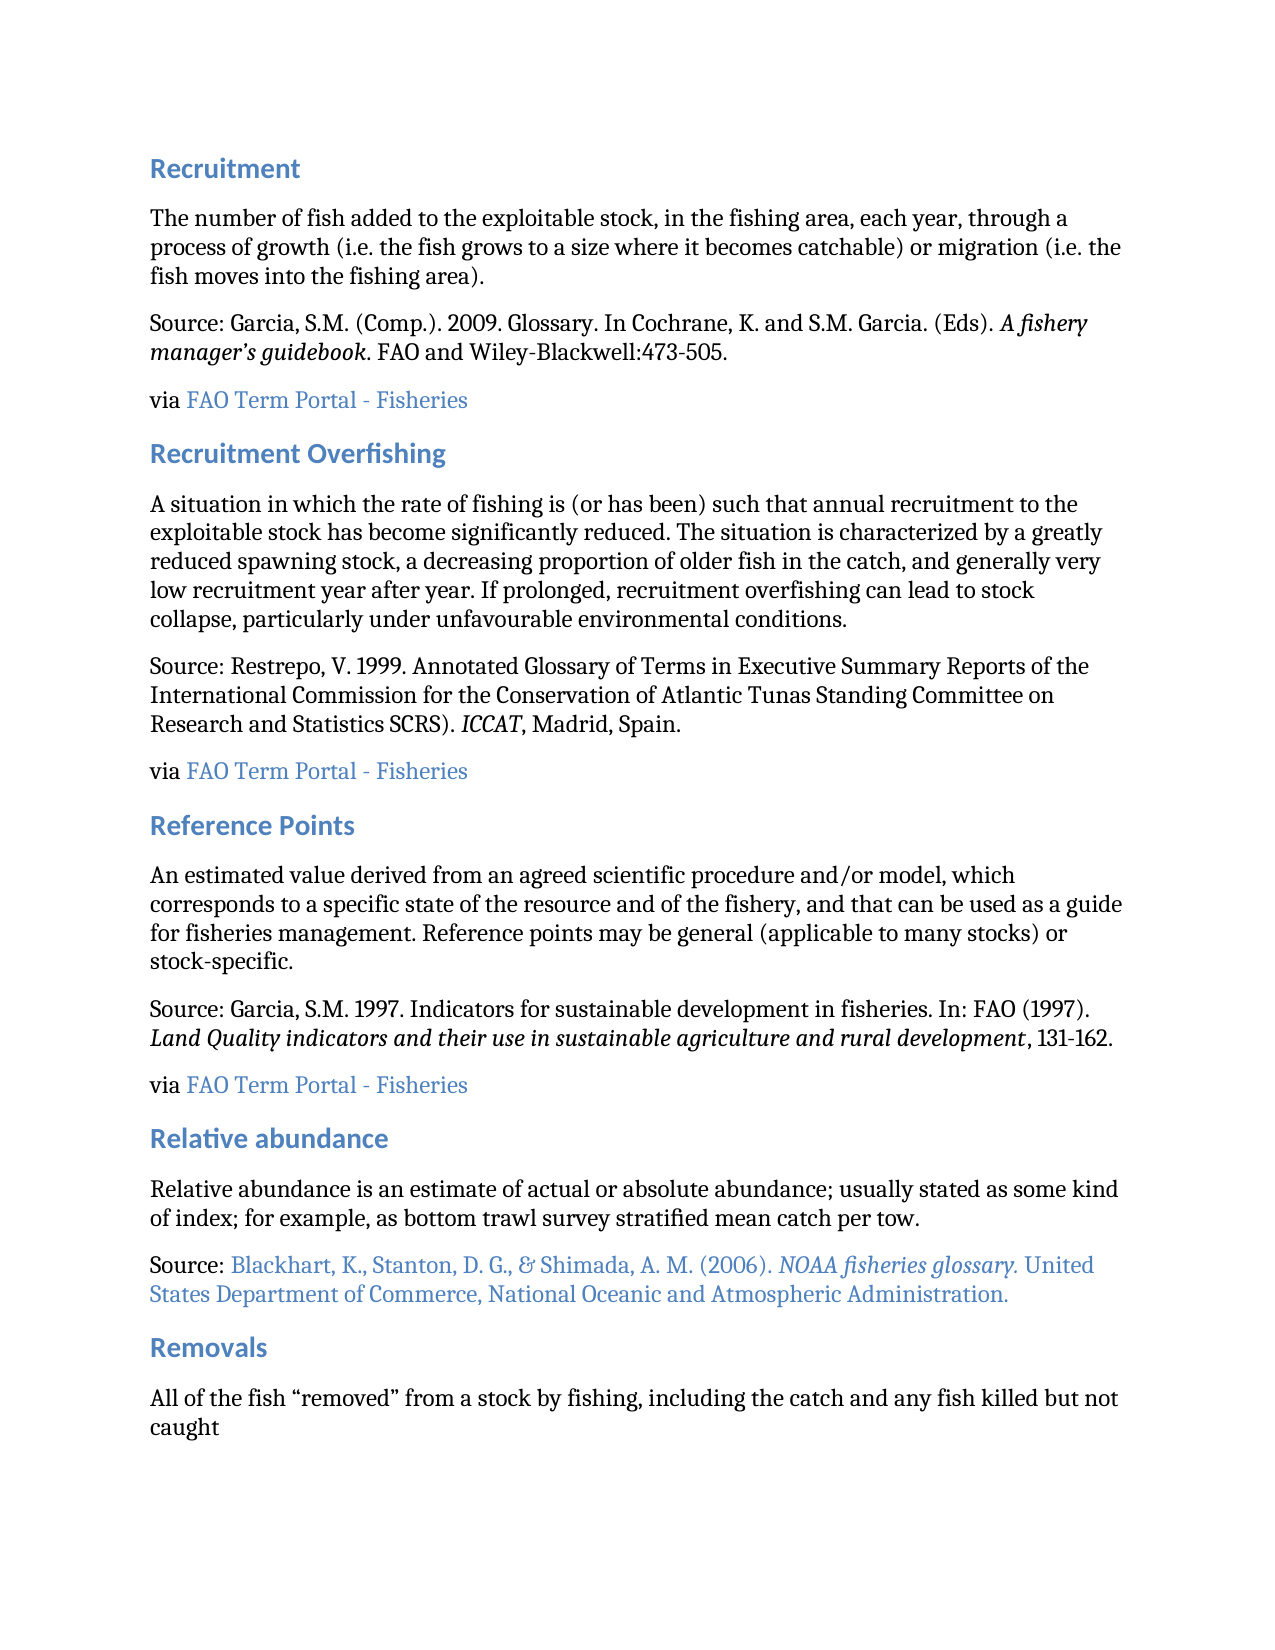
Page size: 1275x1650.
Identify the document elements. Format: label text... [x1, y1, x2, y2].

text via FAO Term Portal - Fisheries [150, 1071, 1125, 1100]
text The number of fish added to the exploitable stock, in the fishing area, each year, through a process of growth (i.e. the fish grows to a size where it becomes catchable) or migration (i.e. the fish moves into the fishing area). [150, 204, 1125, 291]
text All of the fish “removed” from a stock by fishing, including the catch and any fish killed but not caught [150, 1384, 1125, 1441]
subtitle Reference Points [150, 807, 1125, 842]
text A situation in which the rate of fishing is (or has been) such that annual recruitment to the exploitable stock has become significantly reduced. The situation is characterized by a greatly reduced spawning stock, a decreasing proportion of older fish in the catch, and generally very low recruitment year after year. If prolonged, recruitment overfishing can lead to stock collapse, particularly under unfavourable environmental conditions. [150, 489, 1125, 633]
text Source: Garcia, S.M. 1997. Indicators for sustainable development in fisheries. In: FAO (1997). Land Quality indicators and their use in sustainable agriculture and rural development, 131-162. [150, 995, 1125, 1052]
subtitle Removals [150, 1329, 1125, 1365]
subtitle Relative abundance [150, 1121, 1125, 1156]
text Source: Garcia, S.M. (Comp.). 2009. Glossary. In Cochrane, K. and S.M. Garcia. (Eds). A fishery manager’s guidebook. FAO and Wiley-Blackwell:473-505. [150, 309, 1125, 367]
text Source: Blackhart, K., Stanton, D. G., & Shimada, A. M. (2006). NOAA fisheries glossary. United States Department of Commerce, National Oceanic and Atmospheric Administration. [150, 1251, 1125, 1309]
text via FAO Term Portal - Fisheries [150, 386, 1125, 414]
subtitle Recruitment [150, 150, 1125, 186]
text An estimated value derived from an agreed scientific procedure and/or model, which corresponds to a specific state of the resource and of the fishery, and that can be used as a guide for fisheries management. Reference points may be general (applicable to many stocks) or stock-specific. [150, 861, 1125, 976]
text Relative abundance is an estimate of actual or absolute abundance; usually stated as some kind of index; for example, as bottom trawl survey stratiﬁed mean catch per tow. [150, 1175, 1125, 1232]
text via FAO Term Portal - Fisheries [150, 757, 1125, 786]
text Source: Restrepo, V. 1999. Annotated Glossary of Terms in Executive Summary Reports of the International Commission for the Conservation of Atlantic Tunas Standing Committee on Research and Statistics SCRS). ICCAT, Madrid, Spain. [150, 652, 1125, 738]
subtitle Recruitment Overfishing [150, 435, 1125, 471]
